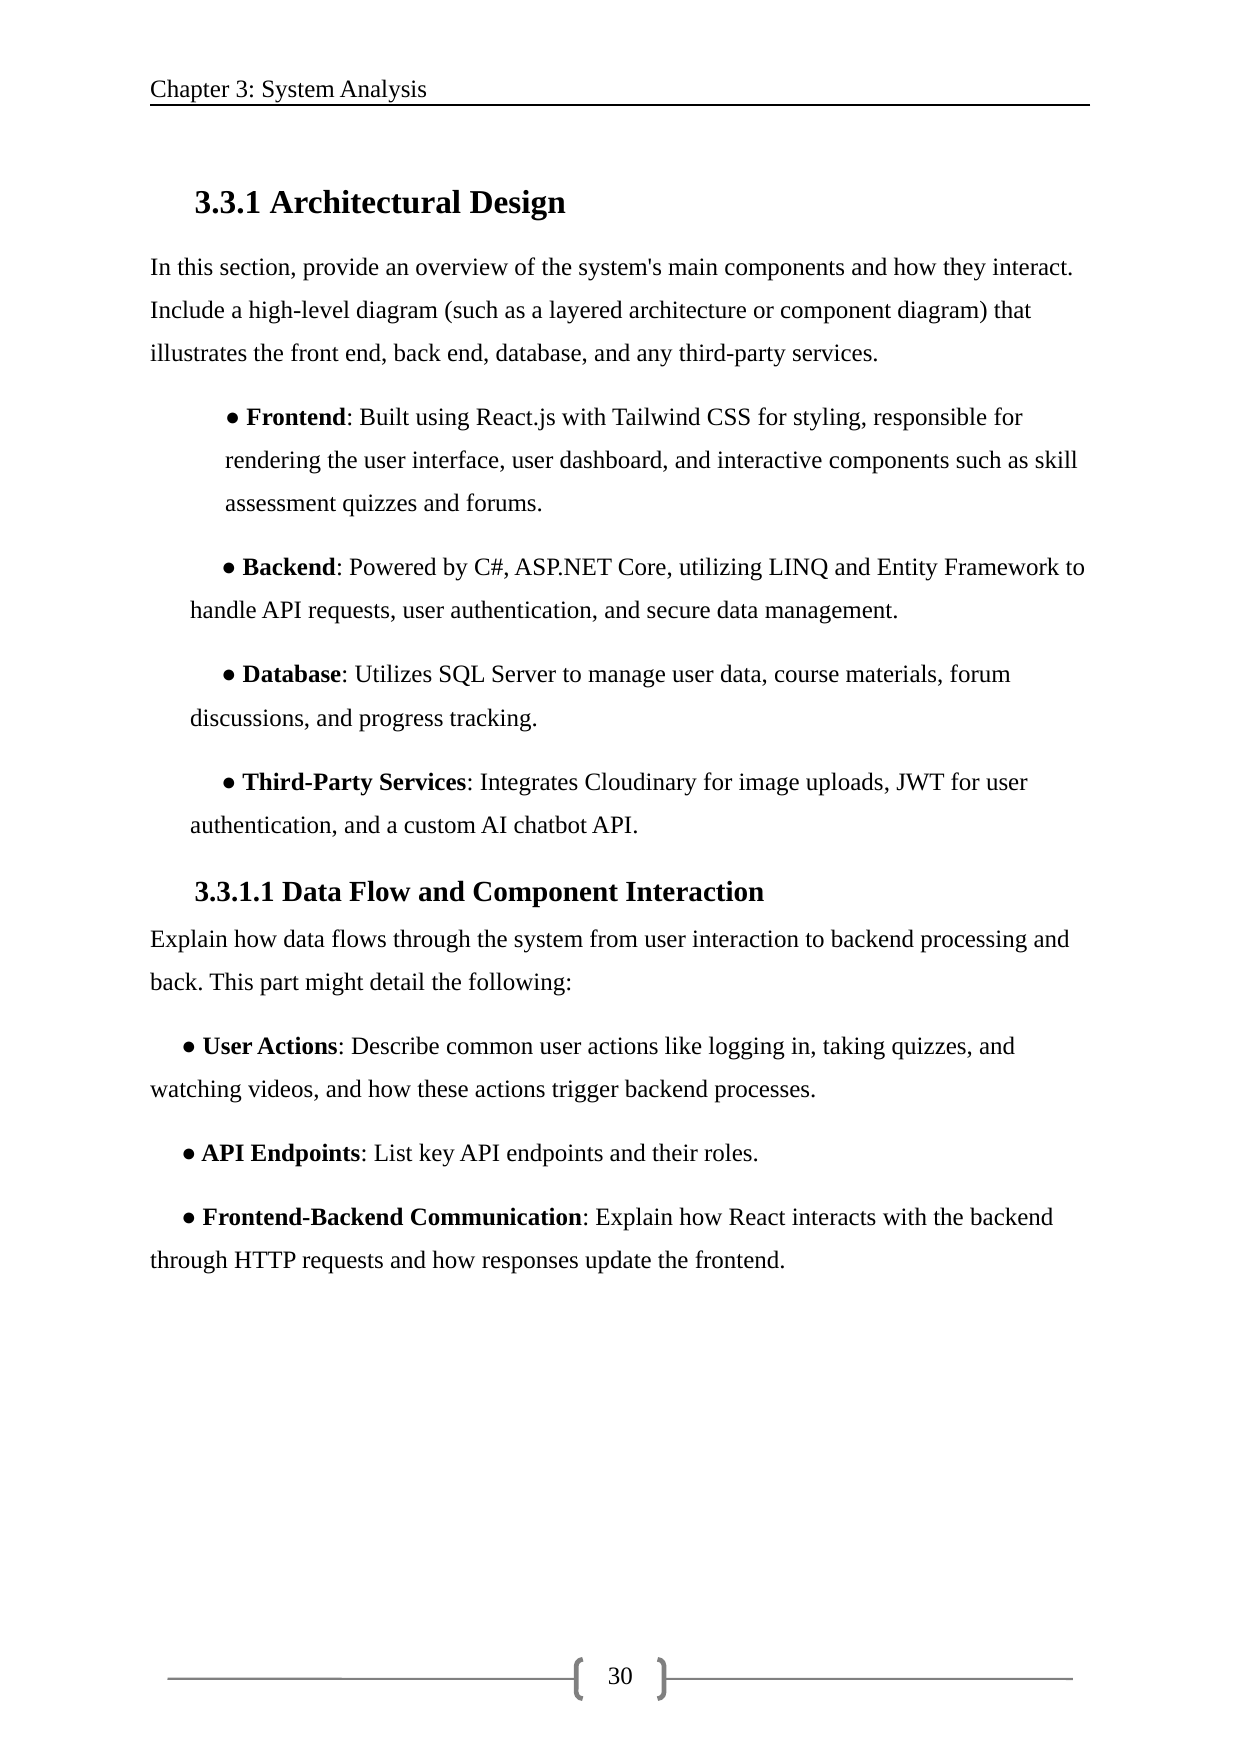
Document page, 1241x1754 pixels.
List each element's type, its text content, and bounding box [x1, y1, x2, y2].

subtitle Architectural Design [194, 182, 1090, 220]
text ● Database: Utilizes SQL Server to manage user data, course materials, forum discussions, and progress tracking. [190, 659, 1090, 731]
text ● User Actions: Describe common user actions like logging in, taking quizzes, and watching videos, and how these actions trigger backend processes. [150, 1031, 1090, 1103]
text ● Third-Party Services: Integrates Cloudinary for image uploads, JWT for user authentication, and a custom AI chatbot API. [190, 767, 1090, 838]
text ● Backend: Powered by C#, ASP.NET Core, utilizing LINQ and Entity Framework to handle API requests, user authentication, and secure data management. [190, 552, 1090, 624]
text In this section, provide an overview of the system's main components and how they interact. Include a high-level diagram (such as a layered architecture or component diagram) that illustrates the front end, back end, database, and any third-party services. [150, 252, 1090, 367]
text ● Frontend: Built using React.js with Tailwind CSS for styling, responsible for rendering the user interface, user dashboard, and interactive components such as skill assessment quizzes and forums. [225, 402, 1090, 517]
subtitle Data Flow and Component Interaction [194, 874, 1090, 907]
text ● Frontend-Backend Communication: Explain how React interacts with the backend through HTTP requests and how responses update the frontend. [150, 1202, 1090, 1274]
text ● API Endpoints: List key API endpoints and their roles. [150, 1138, 1090, 1167]
text Explain how data flows through the system from user interaction to backend processing and back. This part might detail the following: [150, 924, 1090, 996]
